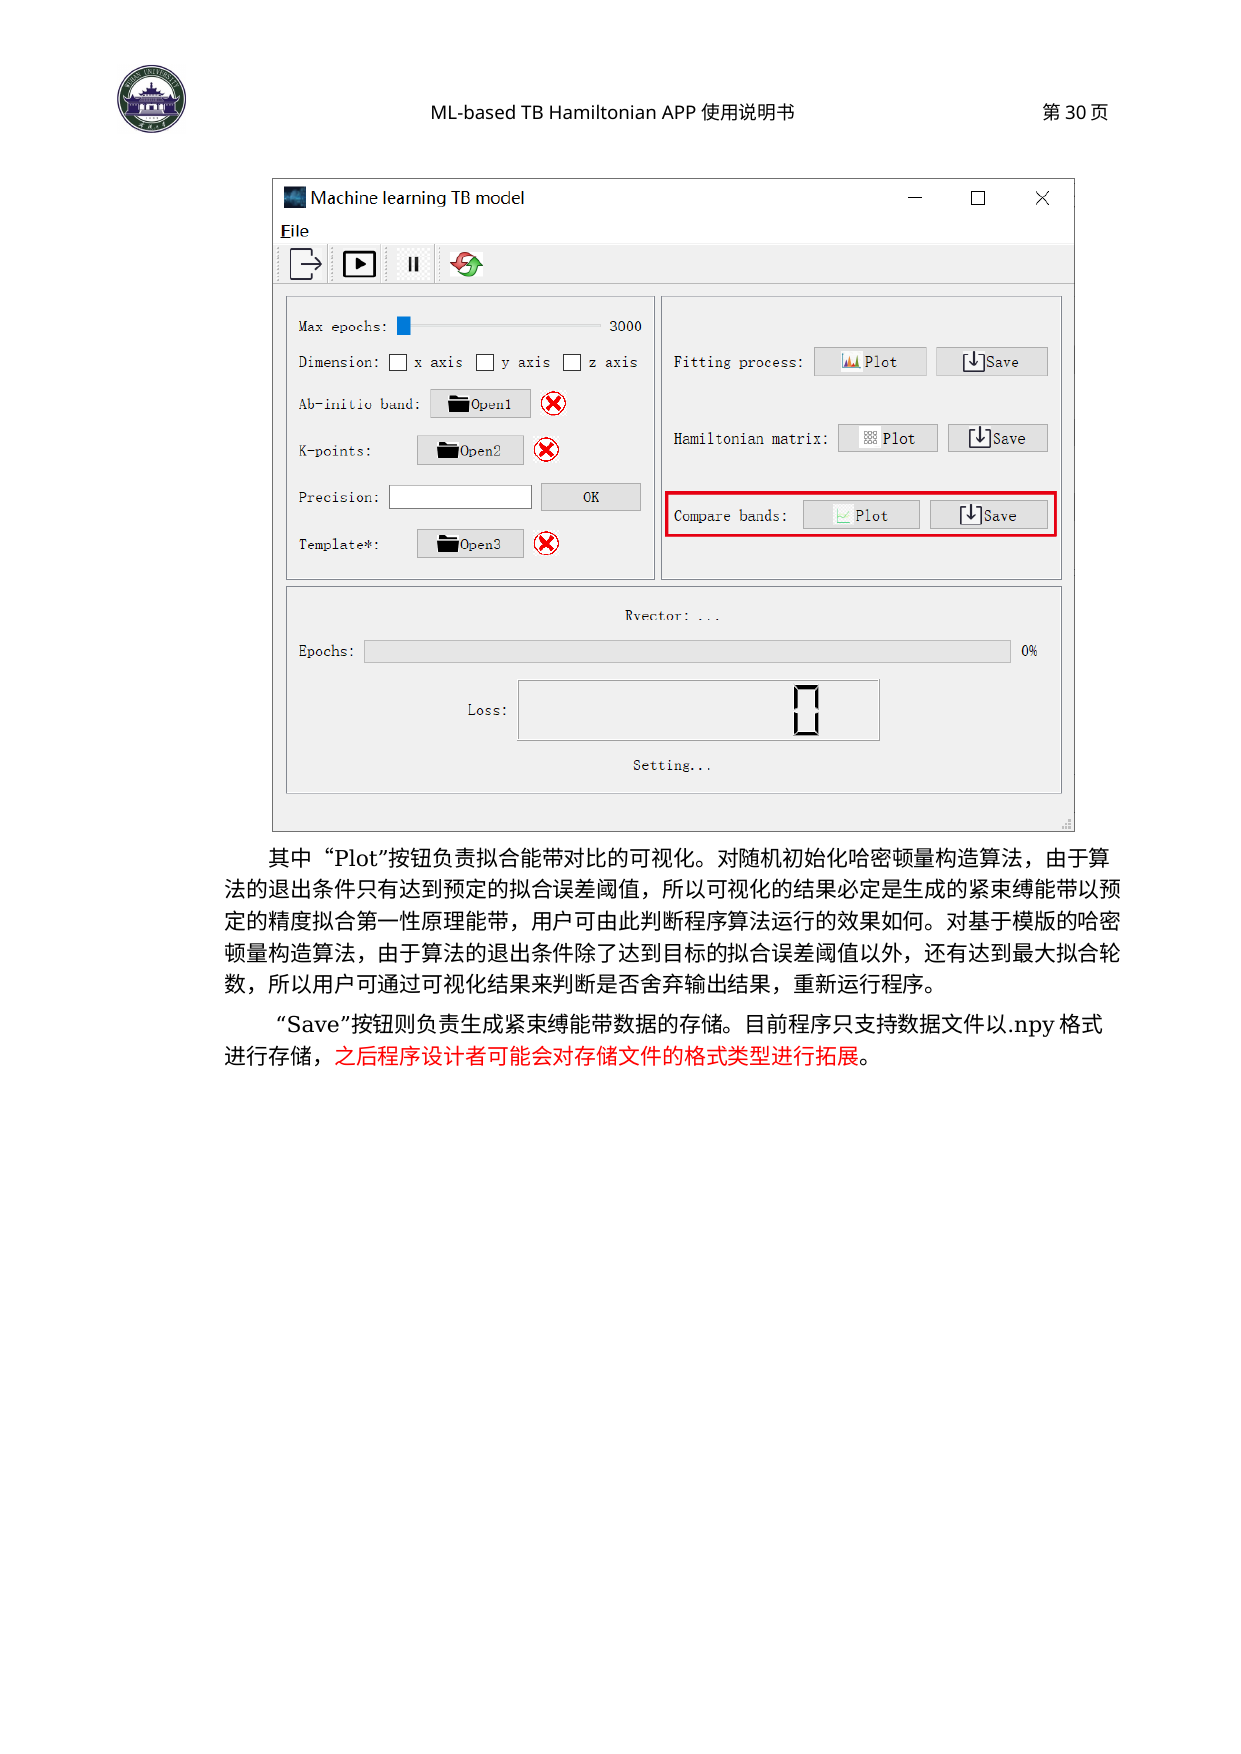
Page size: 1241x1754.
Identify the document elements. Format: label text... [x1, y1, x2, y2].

text 其中“Plot”按钮负责拟合能带对比的可视化。对随机初始化哈密顿量构造算法，由于算法的退出条件只有达到预定的拟合误差阈值，所以可视化的结果必定是生成的紧束缚能带以预定的精度拟合第一性原理能带，用户可由此判断程序算法运行的效果如何。对基于模版的哈密顿量构造算法，由于算法的退出条件除了达到目标的拟合误差阈值以外，还有达到最大拟合轮数，所以用户可通过可视化结果来判断是否舍弃输出结果，重新运行程序。 [224, 841, 1122, 999]
picture [271, 177, 1076, 833]
text “Save”按钮则负责生成紧束缚能带数据的存储。目前程序只支持数据文件以.npy格式进行存储，之后程序设计者可能会对存储文件的格式类型进行拓展。 [224, 1007, 1122, 1071]
picture [116, 64, 187, 134]
